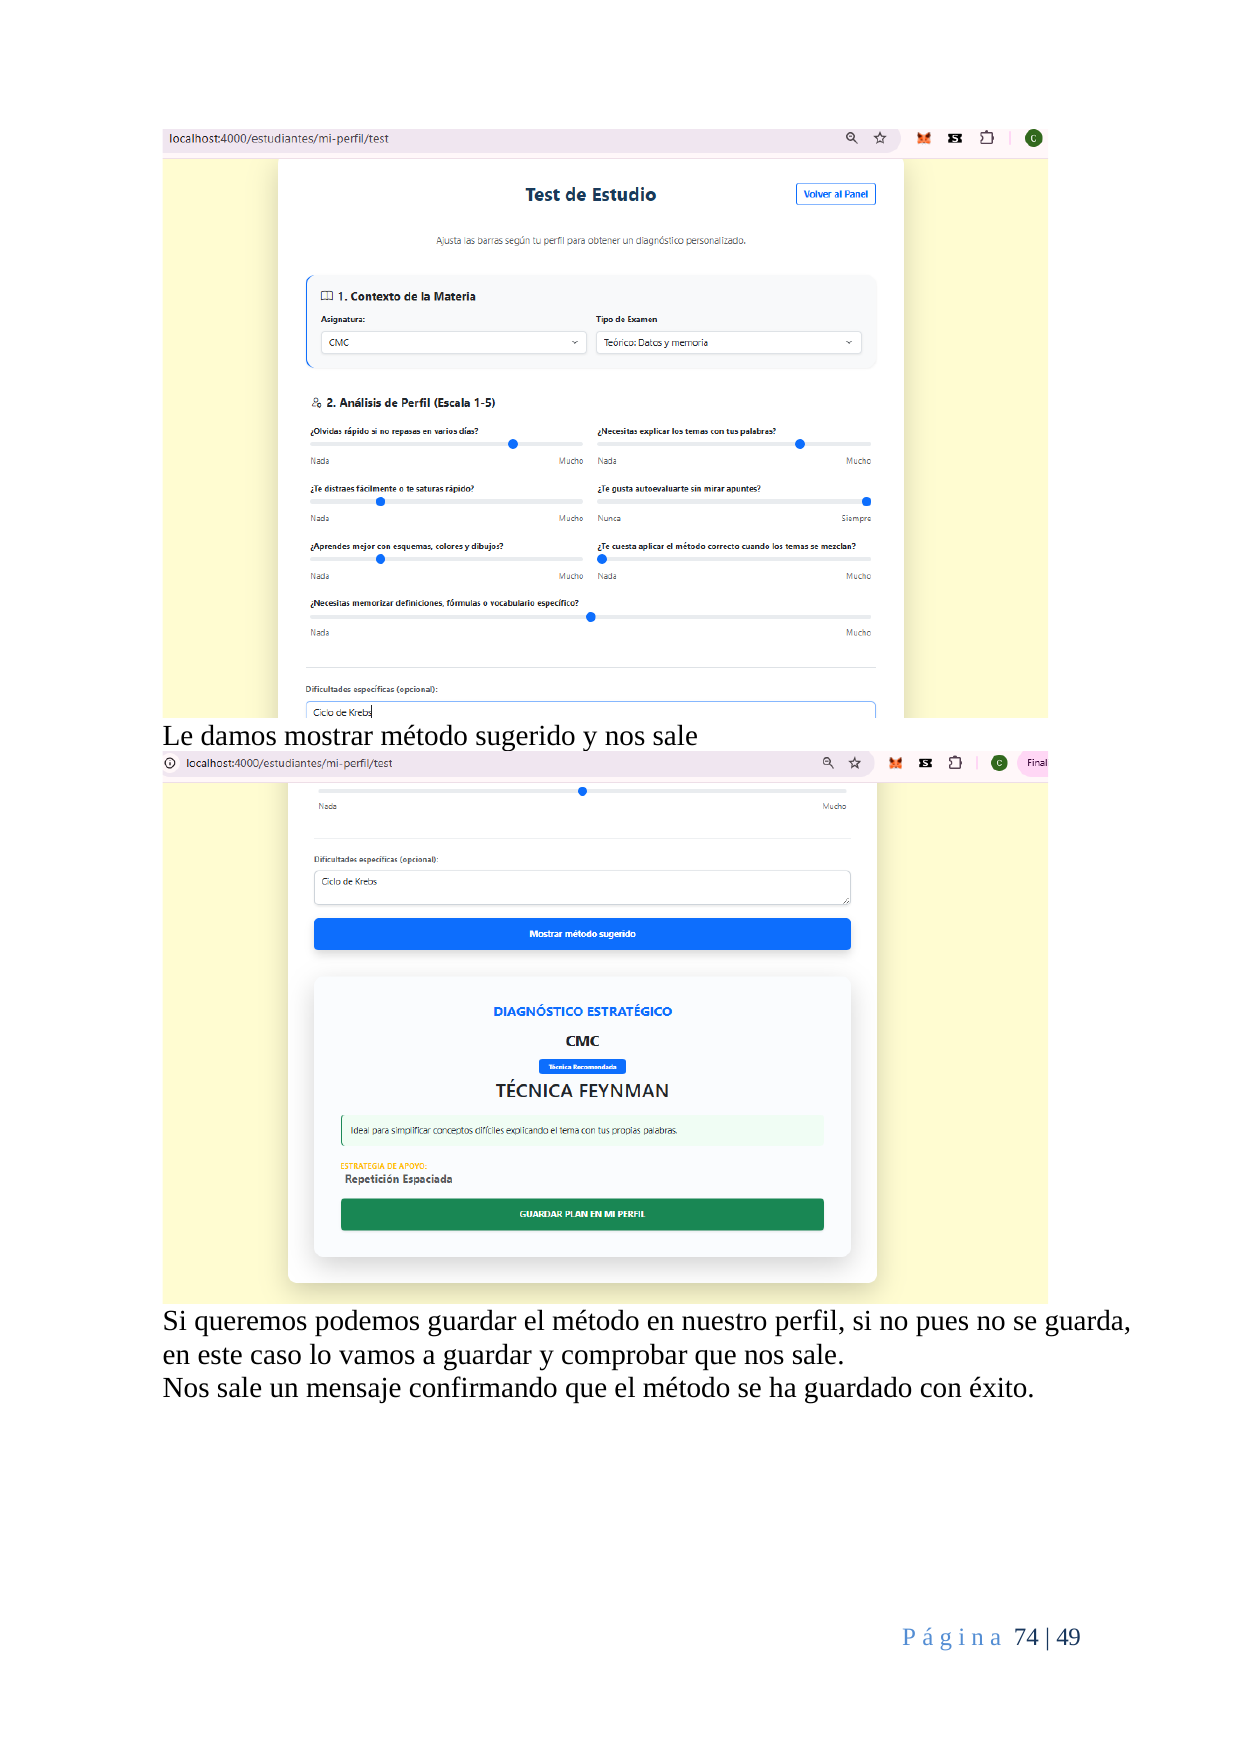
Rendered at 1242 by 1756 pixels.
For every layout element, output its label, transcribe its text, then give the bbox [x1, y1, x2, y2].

picture [162, 751, 1049, 1304]
text Si queremos podemos guardar el método en nuestro perfil, si no pues no se guarda, en este caso lo vamos a guardar y comprobar que nos sale. [162, 1303, 1138, 1370]
text Le damos mostrar método sugerido y nos sale [162, 718, 1138, 751]
text Nos sale un mensaje confirmando que el método se ha guardado con éxito. [162, 1370, 1138, 1404]
picture [162, 129, 1049, 718]
